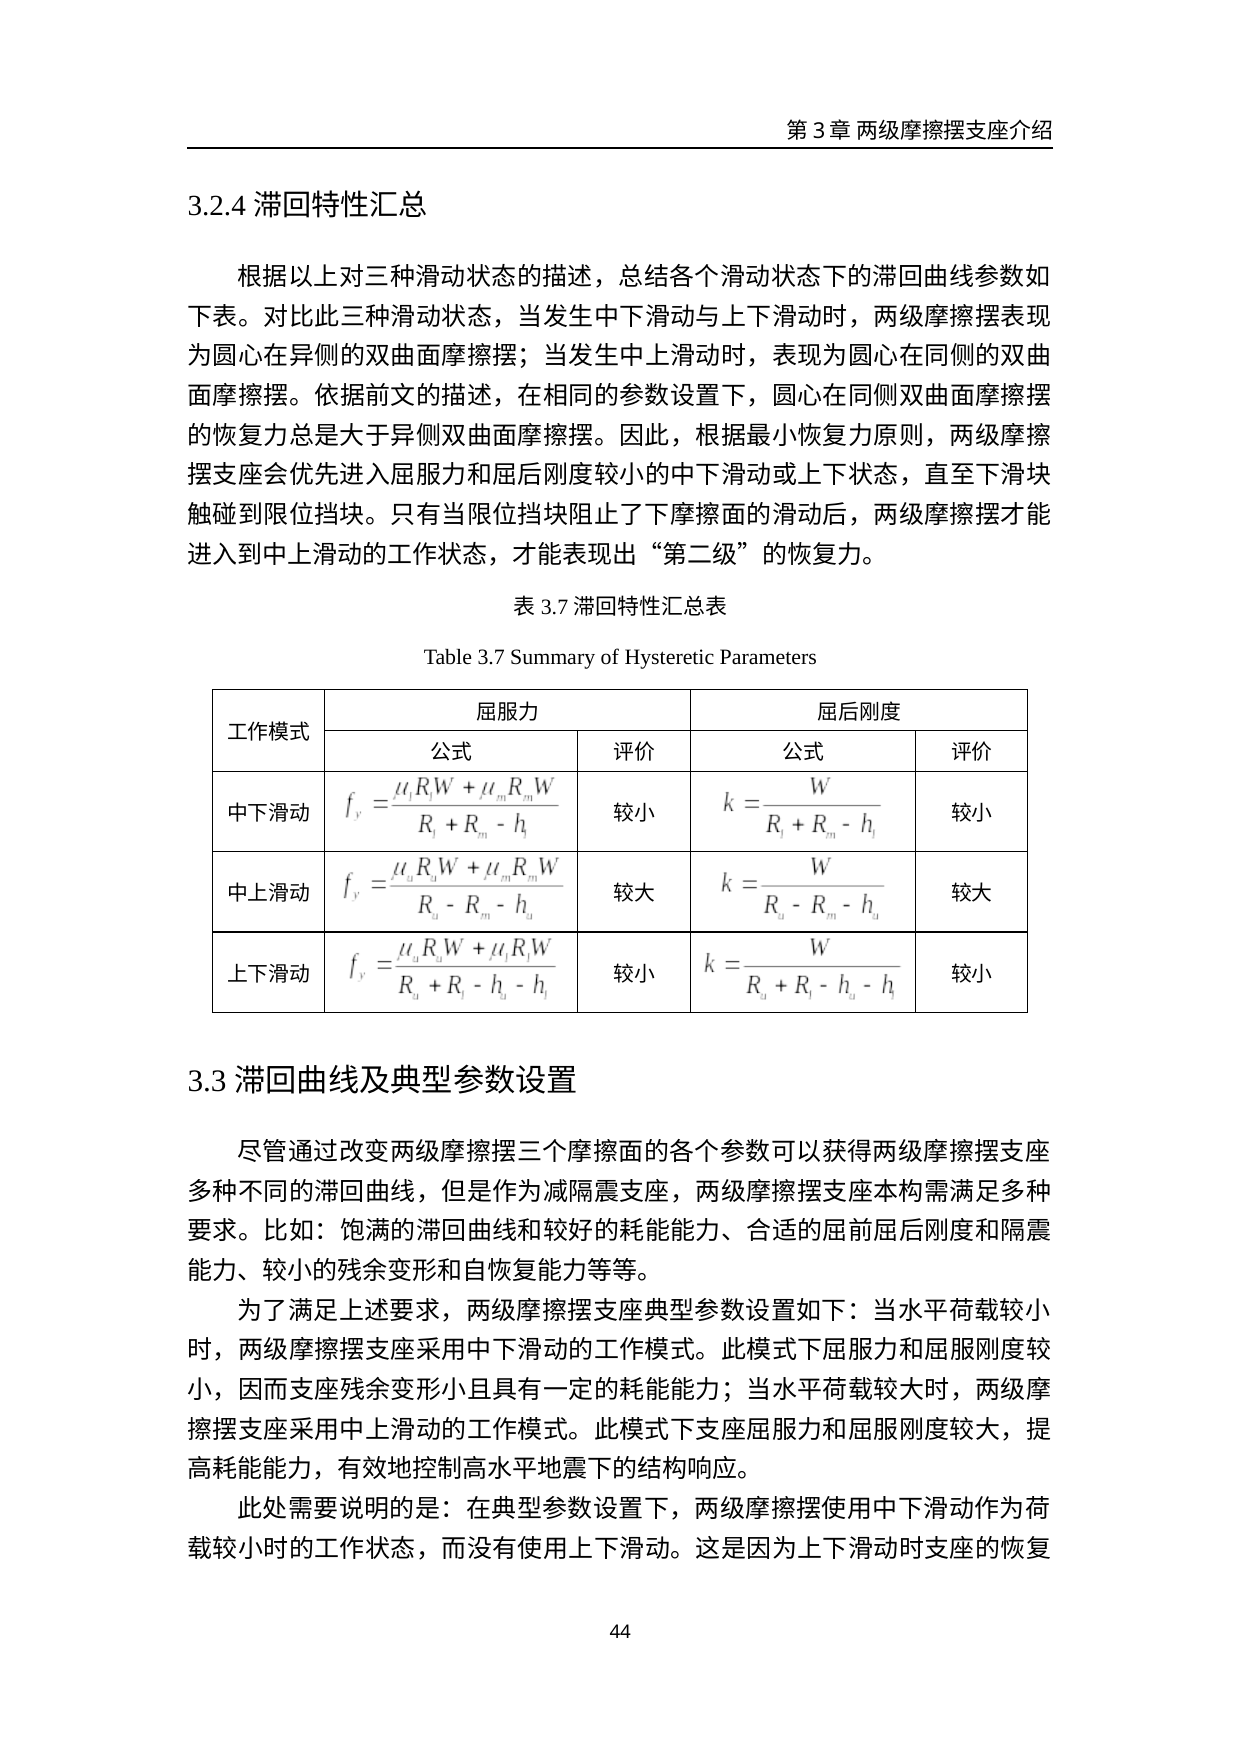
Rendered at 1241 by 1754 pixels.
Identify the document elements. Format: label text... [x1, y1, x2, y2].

table_cell 较大 [578, 852, 690, 931]
table_cell 公式 [325, 731, 577, 771]
table_cell [325, 852, 577, 931]
subtitle 滞回曲线及典型参数设置 [187, 1038, 1053, 1117]
text 尽管通过改变两级摩擦摆三个摩擦面的各个参数可以获得两级摩擦摆支座多种不同的滞回曲线，但是作为减隔震支座，两级摩擦摆支座本构需满足多种要求。比如：饱满的滞回曲线和较好的耗能能力、合适的屈前屈后刚度和隔震能力、较小的残余变形和自恢复能力等等。 [187, 1130, 1053, 1288]
table_header 屈服力 [325, 690, 690, 730]
table_header 屈后刚度 [691, 690, 1027, 730]
table_cell 评价 [916, 731, 1027, 771]
subtitle 滞回特性汇总 [187, 163, 1053, 242]
table_cell 较大 [916, 852, 1027, 931]
table_cell 较小 [578, 933, 690, 1012]
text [187, 1487, 1053, 1566]
table_cell [691, 852, 915, 931]
table_cell 评价 [578, 731, 690, 771]
table_cell 中下滑动 [213, 772, 324, 851]
table_cell 中上滑动 [213, 852, 324, 931]
table_cell 较小 [916, 772, 1027, 851]
table_cell [691, 772, 915, 851]
text 为了满足上述要求，两级摩擦摆支座典型参数设置如下：当水平荷载较小时，两级摩擦摆支座采用中下滑动的工作模式。此模式下屈服力和屈服刚度较小，因而支座残余变形小且具有一定的耗能能力；当水平荷载较大时，两级摩擦摆支座采用中上滑动的工作模式。此模式下支座屈服力和屈服刚度较大，提高耗能能力，有效地控制高水平地震下的结构响应。 [187, 1288, 1053, 1487]
text 根据以上对三种滑动状态的描述，总结各个滑动状态下的滞回曲线参数如下表。对比此三种滑动状态，当发生中下滑动与上下滑动时，两级摩擦摆表现为圆心在异侧的双曲面摩擦摆；当发生中上滑动时，表现为圆心在同侧的双曲面摩擦摆。依据前文的描述，在相同的参数设置下，圆心在同侧双曲面摩擦摆的恢复力总是大于异侧双曲面摩擦摆。因此，根据最小恢复力原则，两级摩擦摆支座会优先进入屈服力和屈后刚度较小的中下滑动或上下状态，直至下滑块触碰到限位挡块。只有当限位挡块阻止了下摩擦面的滑动后，两级摩擦摆才能进入到中上滑动的工作状态，才能表现出“第二级”的恢复力。 [187, 255, 1053, 572]
table_cell 公式 [691, 731, 915, 771]
table_cell [325, 772, 577, 851]
table_cell 较小 [916, 933, 1027, 1012]
table_cell 上下滑动 [213, 933, 324, 1012]
table_header 工作模式 [213, 690, 324, 771]
table_cell [325, 933, 577, 1012]
table_cell 较小 [578, 772, 690, 851]
table_cell [691, 933, 915, 1012]
